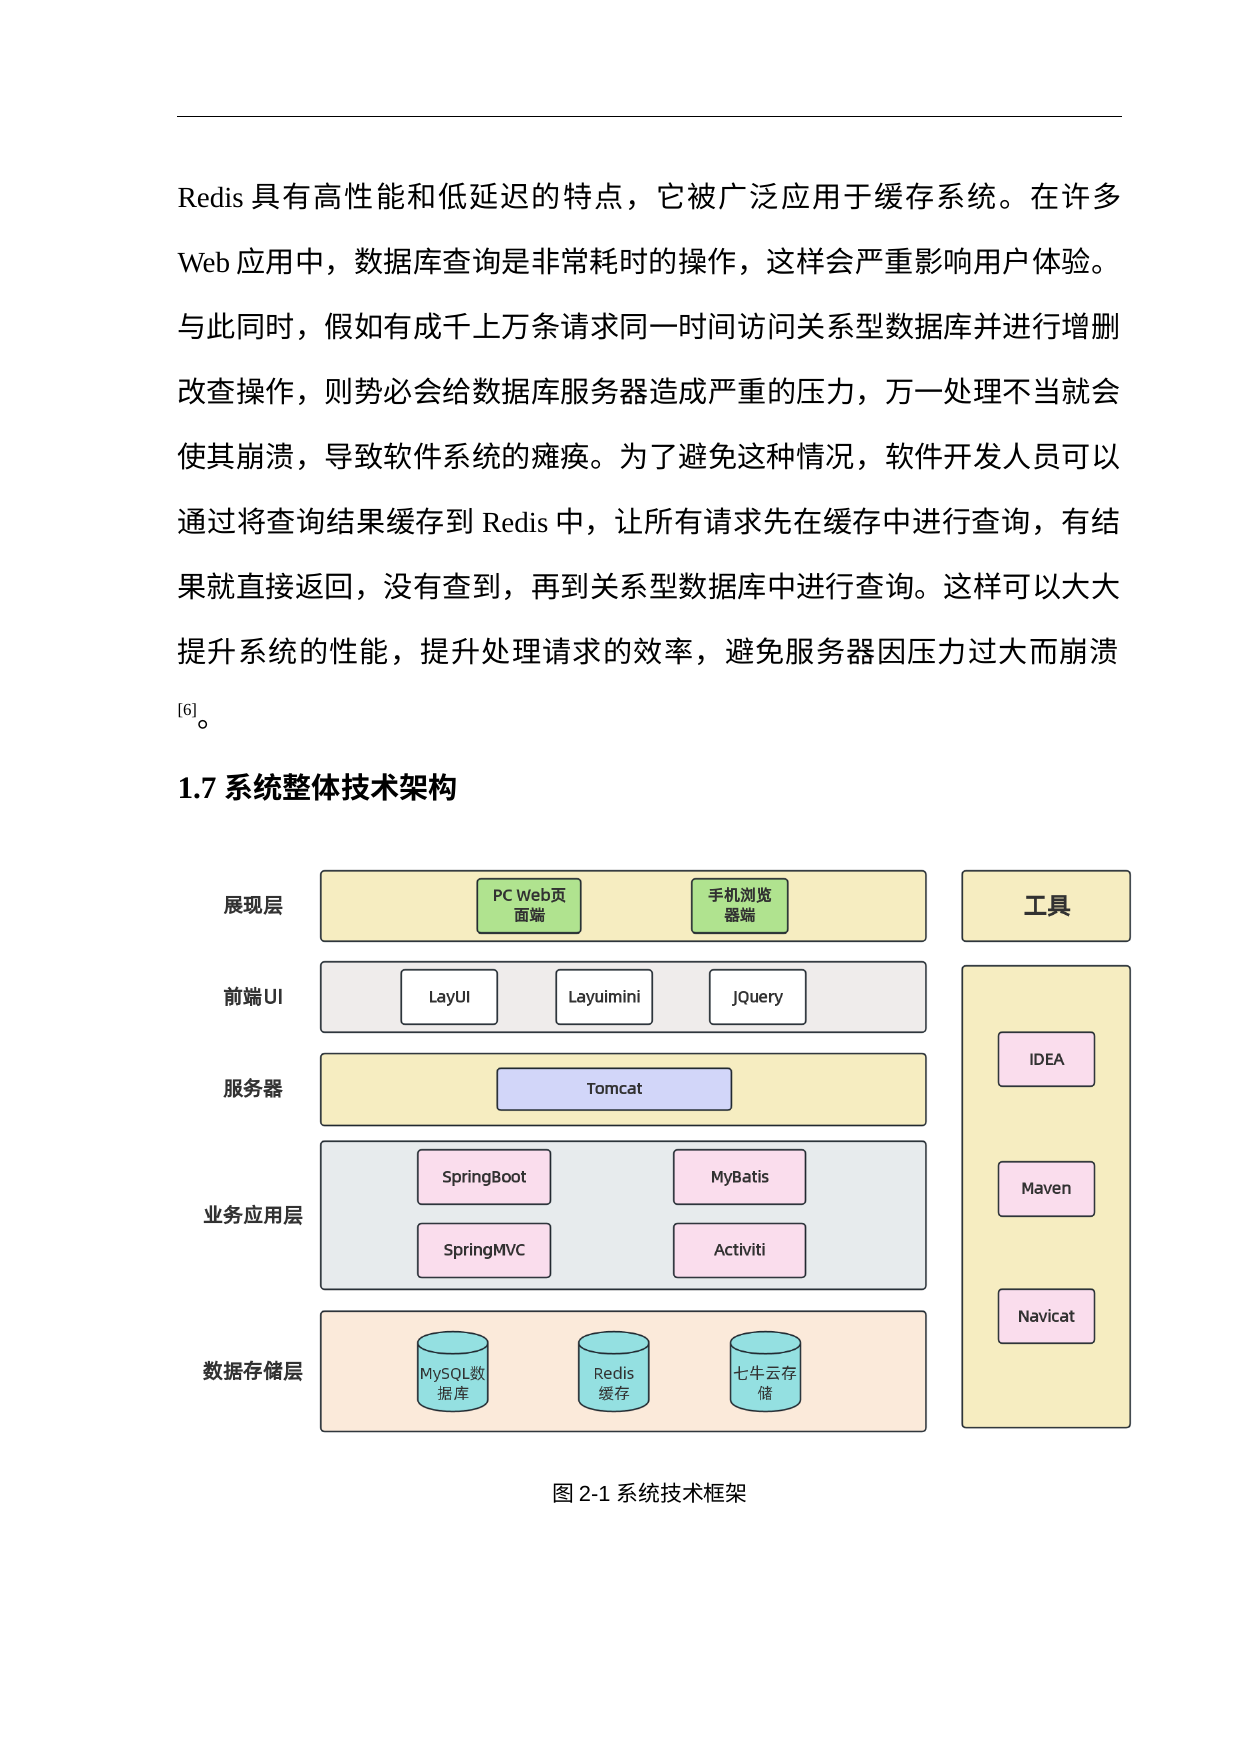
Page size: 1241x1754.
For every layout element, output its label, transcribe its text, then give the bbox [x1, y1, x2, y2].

text 图 2-1 系统技术框架 [177, 1476, 1122, 1508]
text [177, 162, 1122, 747]
subtitle 系统整体技术架构 [177, 753, 1122, 818]
picture [177, 845, 1155, 1456]
